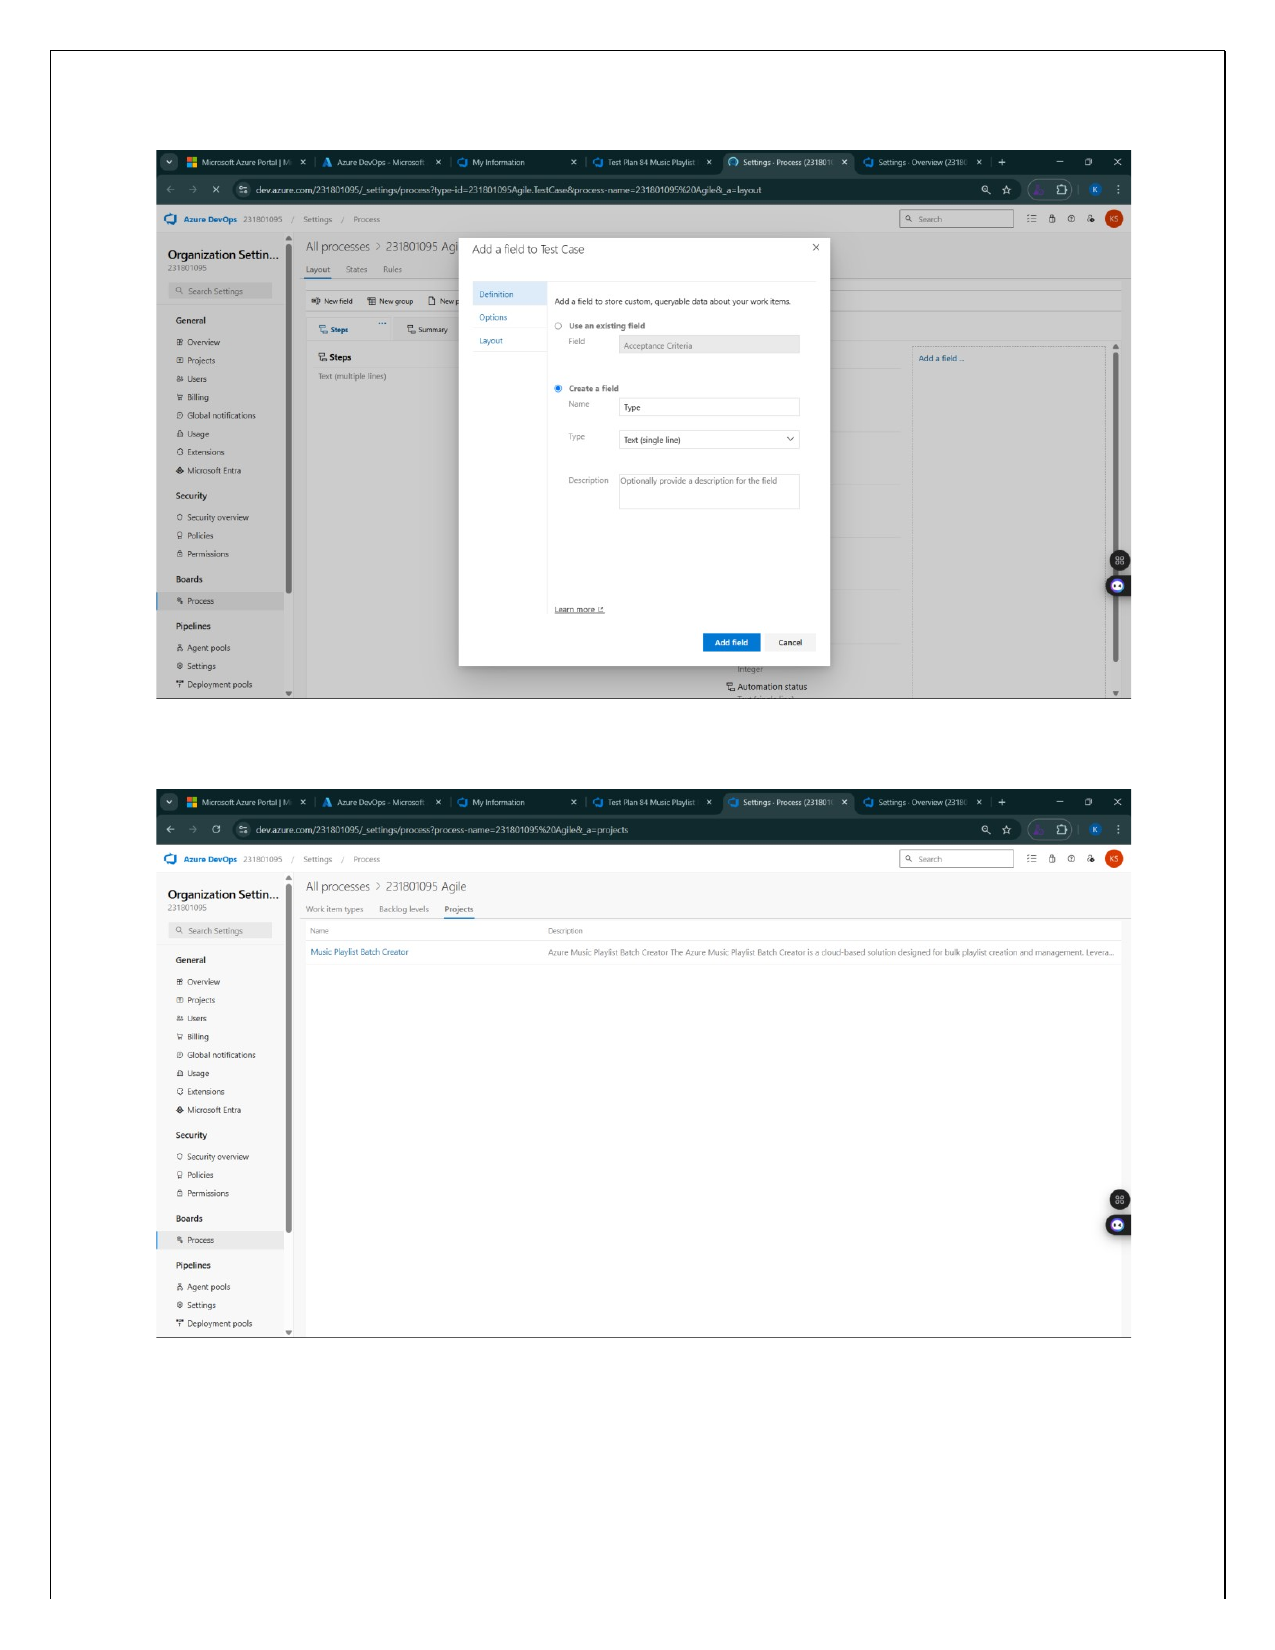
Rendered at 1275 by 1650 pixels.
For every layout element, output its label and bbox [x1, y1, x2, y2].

picture [156, 150, 1132, 699]
picture [156, 789, 1132, 1338]
